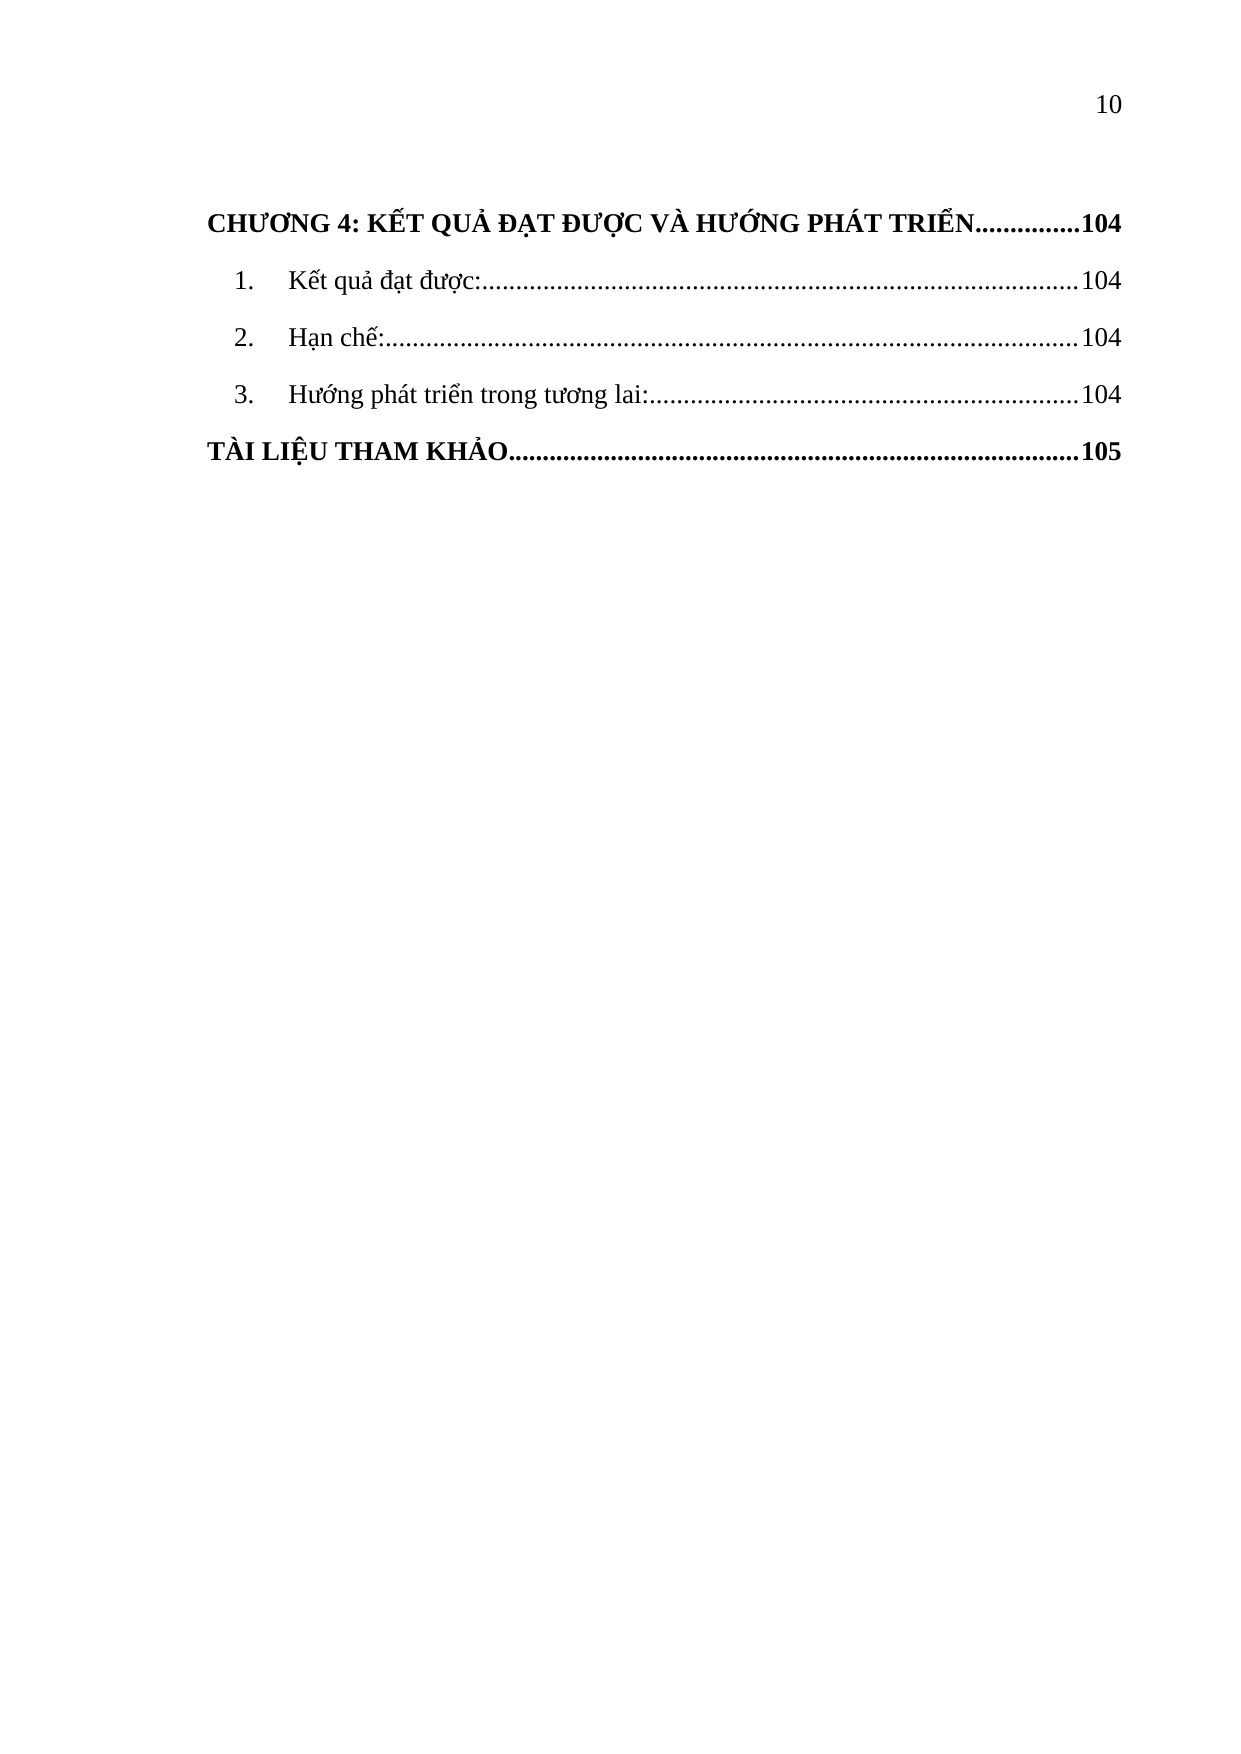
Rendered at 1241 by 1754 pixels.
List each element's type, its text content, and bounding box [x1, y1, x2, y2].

text CHƯƠNG 4: KẾT QUẢ ĐẠT ĐƯỢC VÀ HƯỚNG PHÁT TRIỂN 104 [207, 207, 1122, 238]
text 1. Kết quả đạt được: 104 [234, 264, 1122, 295]
text 2. Hạn chế: 104 [234, 321, 1122, 352]
text TÀI LIỆU THAM KHẢO 105 [207, 435, 1122, 466]
text 3. Hướng phát triển trong tương lai: 104 [234, 378, 1122, 409]
